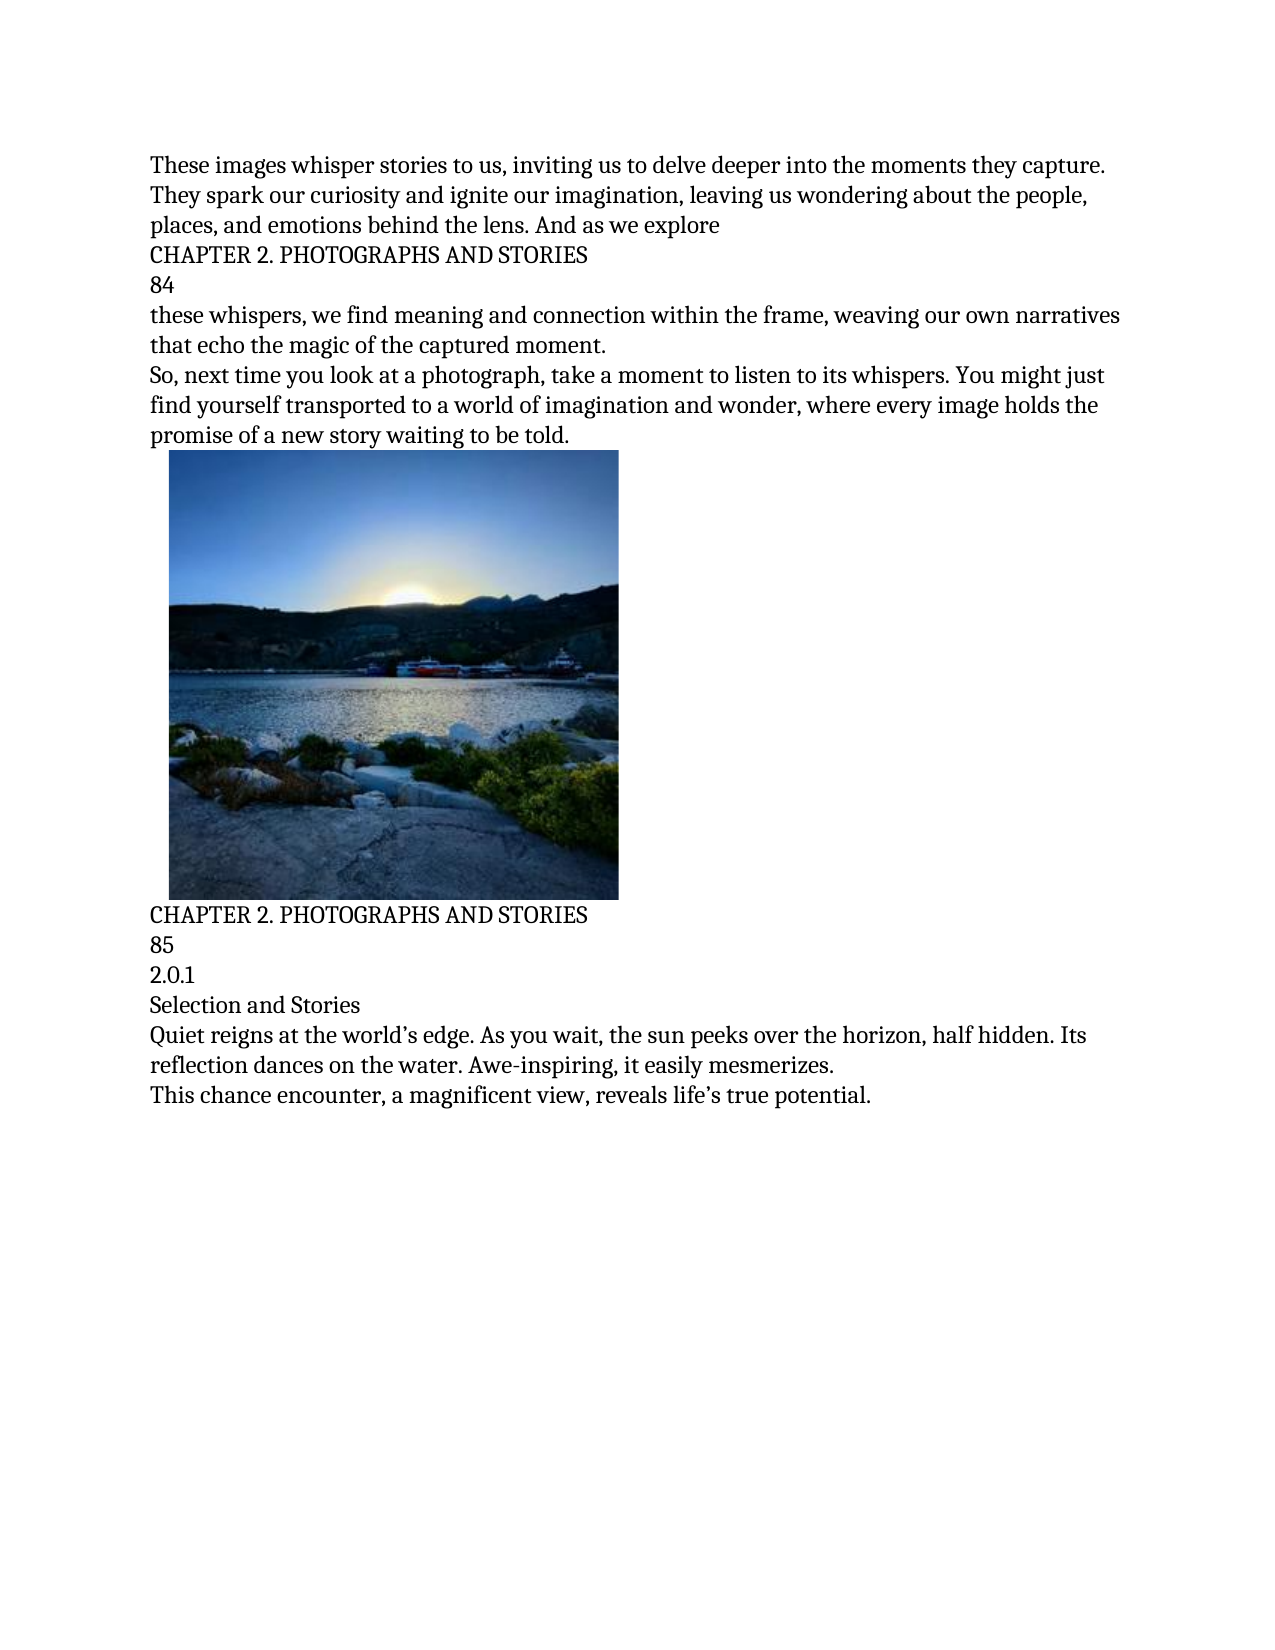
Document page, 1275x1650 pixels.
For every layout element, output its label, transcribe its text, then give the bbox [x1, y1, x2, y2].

text So, next time you look at a photograph, take a moment to listen to its whispers. You might just find yourself transported to a world of imagination and wonder, where every image holds the promise of a new story waiting to be told. [150, 360, 1125, 450]
text Quiet reigns at the world’s edge. As you wait, the sun peeks over the horizon, half hidden. Its reflection dances on the water. Awe-inspiring, it easily mesmerizes. [150, 1020, 1125, 1080]
text 2.0.1 [150, 960, 1125, 990]
text 85 [150, 930, 1125, 960]
text Selection and Stories [150, 990, 1125, 1020]
text CHAPTER 2. PHOTOGRAPHS AND STORIES [150, 900, 1125, 930]
text CHAPTER 2. PHOTOGRAPHS AND STORIES [150, 240, 1125, 270]
text 84 [150, 270, 1125, 300]
picture [168, 450, 619, 900]
text These images whisper stories to us, inviting us to delve deeper into the moments they capture. They spark our curiosity and ignite our imagination, leaving us wondering about the people, places, and emotions behind the lens. And as we explore [150, 150, 1125, 240]
text these whispers, we find meaning and connection within the frame, weaving our own narratives that echo the magic of the captured moment. [150, 300, 1125, 360]
text This chance encounter, a magnificent view, reveals life’s true potential. [150, 1080, 1125, 1110]
